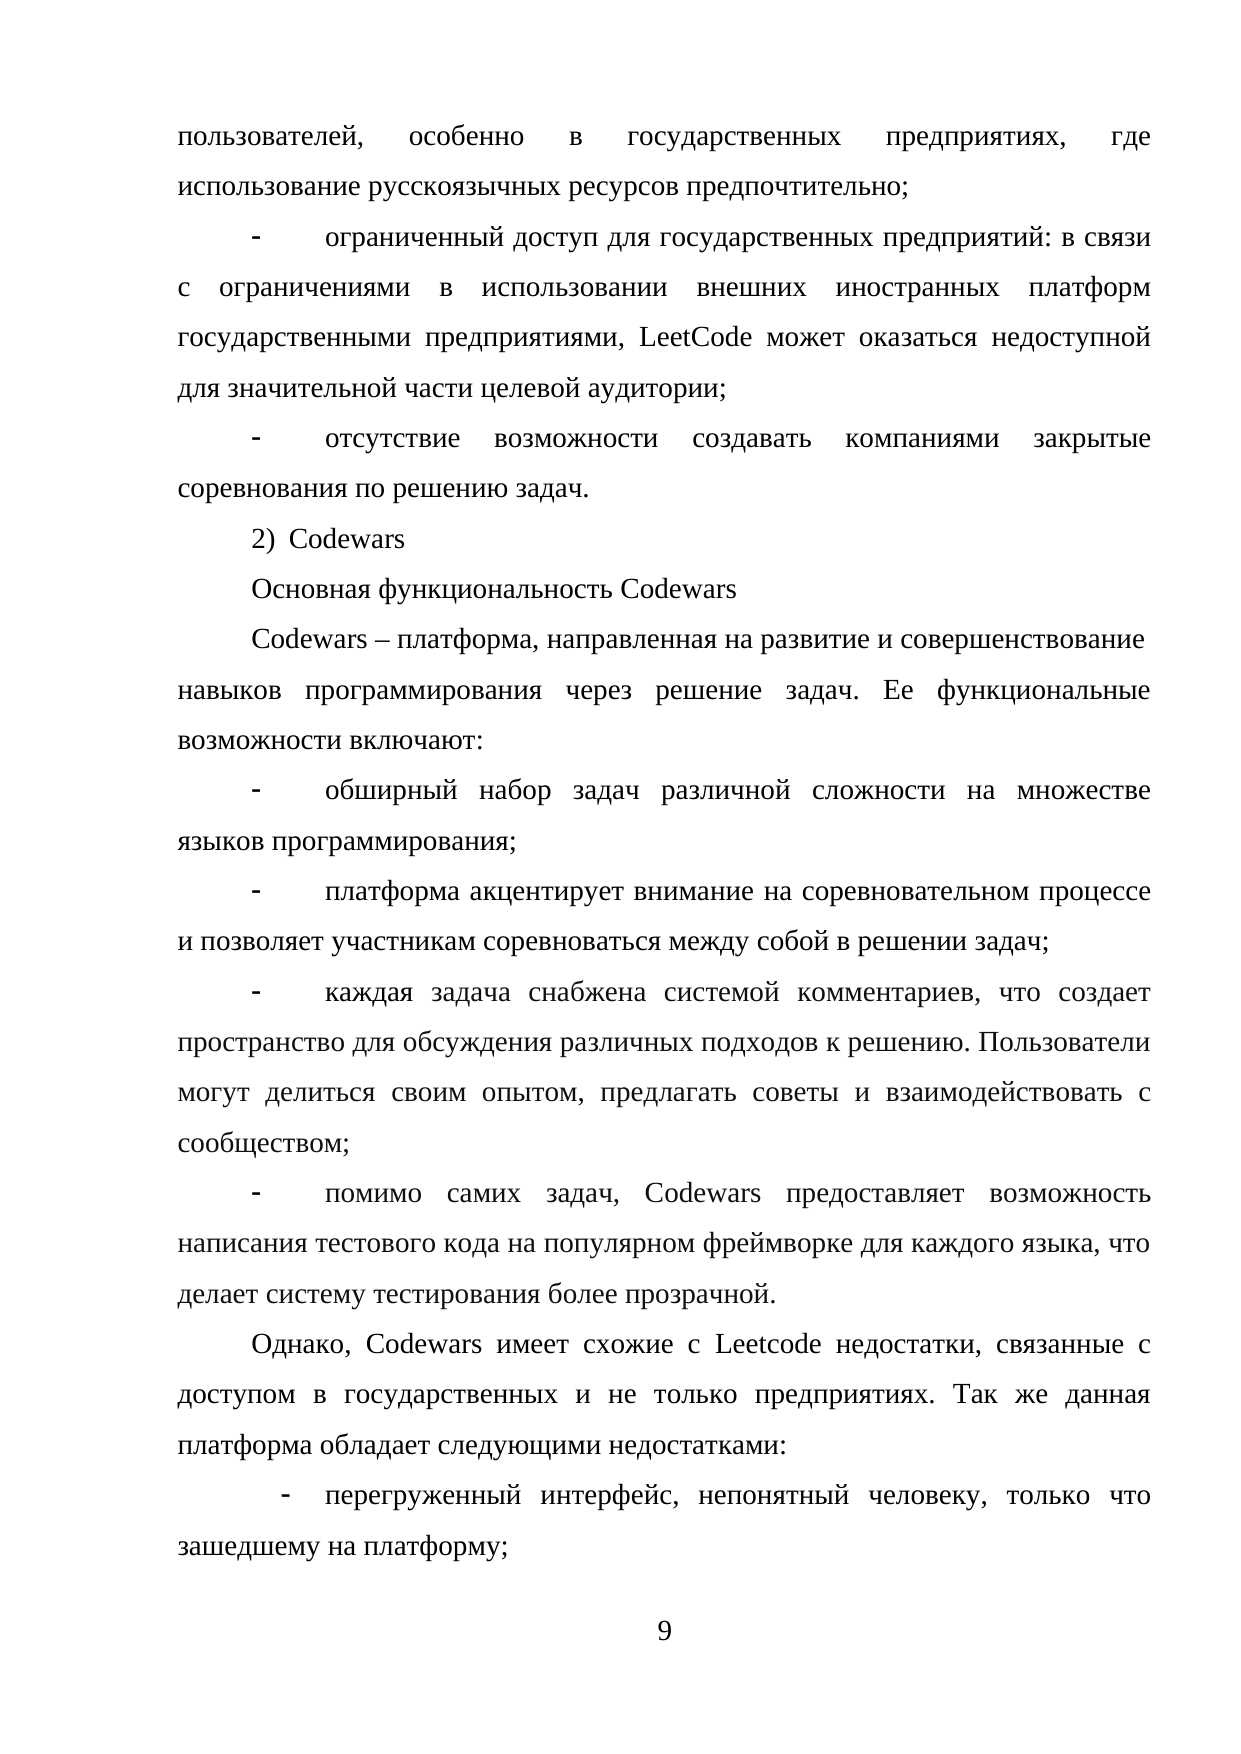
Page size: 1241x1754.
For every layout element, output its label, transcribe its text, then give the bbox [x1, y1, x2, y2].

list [177, 118, 1152, 202]
list Codewars [251, 521, 1152, 554]
list каждая задача снабжена системой комментариев, что создает пространство для обсуждения различных подходов к решению. Пользователи могут делиться своим опытом, предлагать советы и взаимодействовать с сообществом; [177, 974, 1152, 1158]
list помимо самих задач, Codewars предоставляет возможность написания тестового кода на популярном фреймворке для каждого языка, что делает систему тестирования более прозрачной. [177, 1175, 1152, 1309]
list обширный набор задач различной сложности на множестве языков программирования; [177, 772, 1152, 856]
text Основная функциональность Codewars [251, 571, 1152, 605]
list ограниченный доступ для государственных предприятий: в связи с ограничениями в использовании внешних иностранных платформ государственными предприятиями, LeetCode может оказаться недоступной для значительной части целевой аудитории; [177, 219, 1152, 403]
list перегруженный интерфейс, непонятный человеку, только что зашедшему на платформу; [177, 1477, 1152, 1561]
list платформа акцентирует внимание на соревновательном процессе и позволяет участникам соревноваться между собой в решении задач; [177, 873, 1152, 957]
list отсутствие возможности создавать компаниями закрытые соревнования по решению задач. [177, 420, 1152, 504]
list Однако, Codewars имеет схожие с Leetcode недостатки, связанные с доступом в государственных и не только предприятиях. Так же данная платформа обладает следующими недостатками: [177, 1326, 1152, 1460]
text навыков программирования через решение задач. Ее функциональные возможности включают: [177, 672, 1152, 756]
text Codewars – платформа, направленная на развитие и совершенствование [251, 621, 1152, 655]
